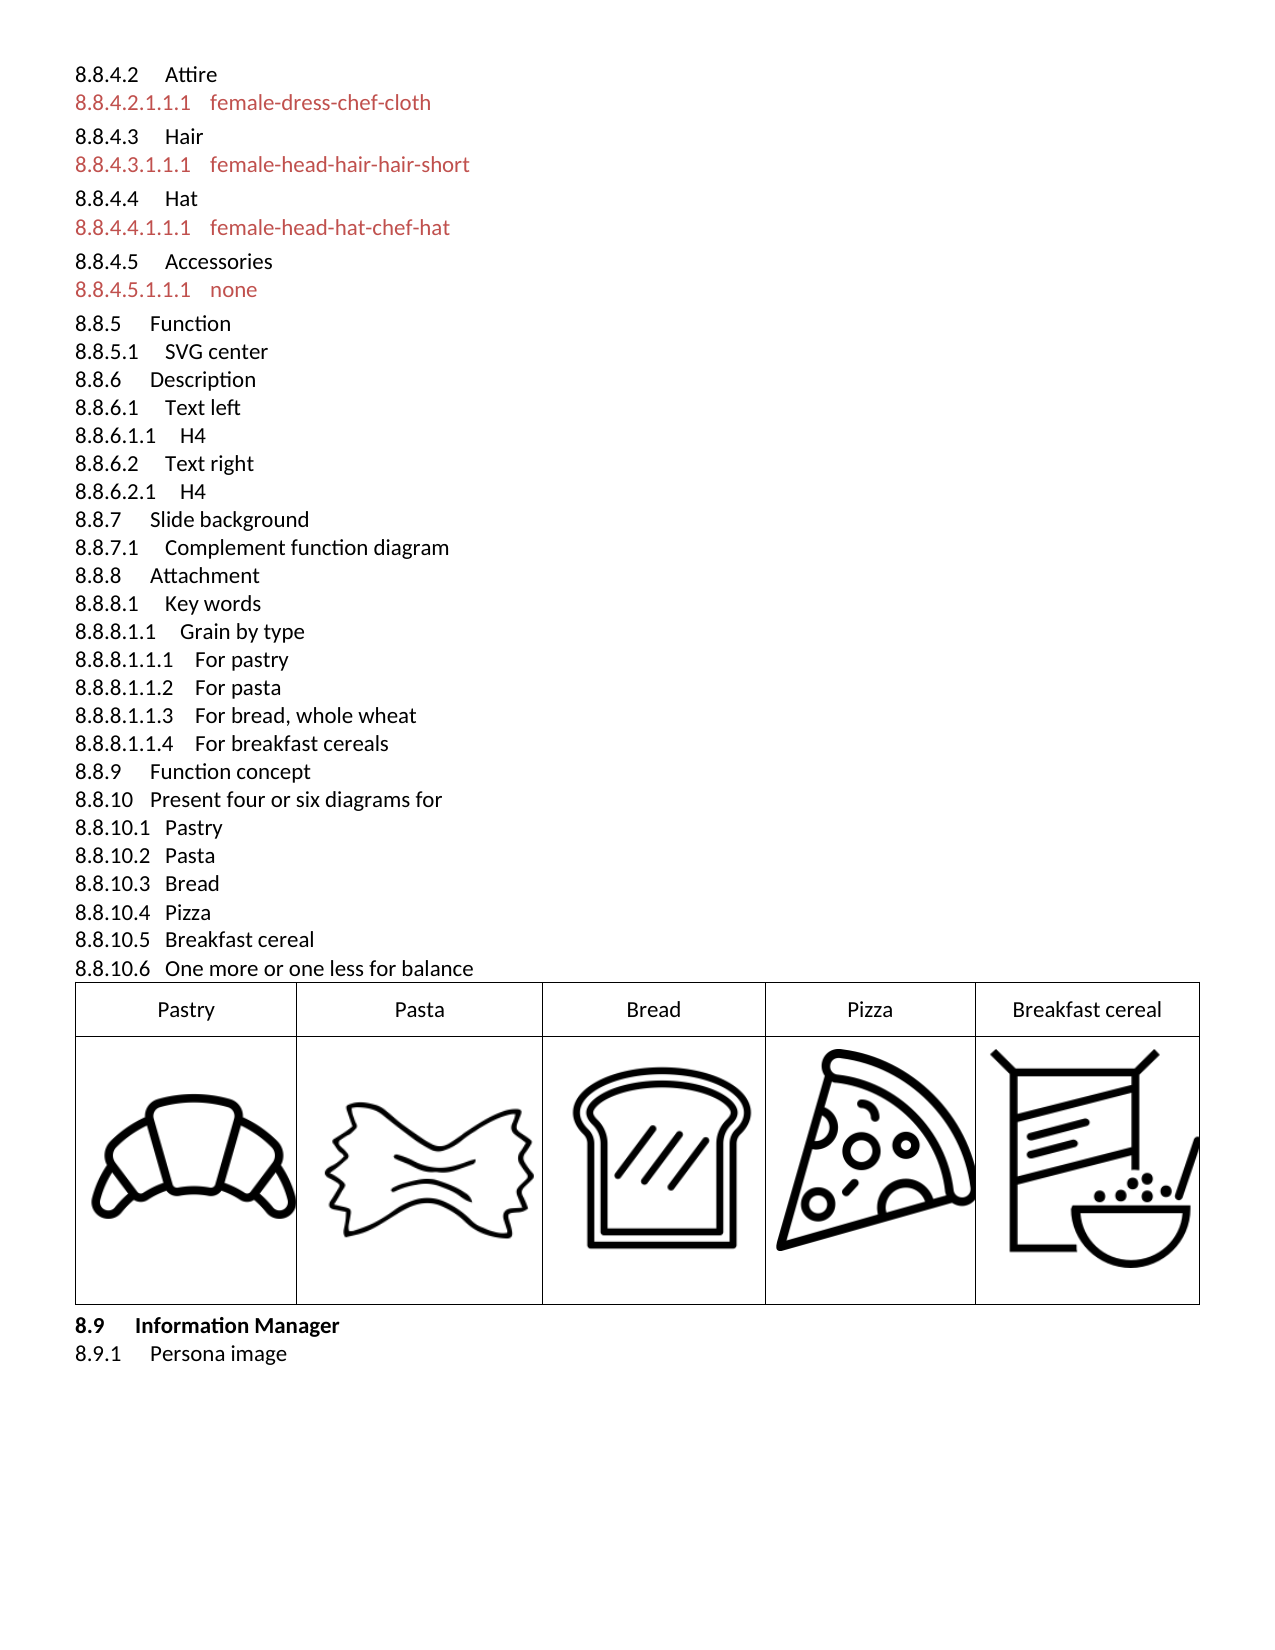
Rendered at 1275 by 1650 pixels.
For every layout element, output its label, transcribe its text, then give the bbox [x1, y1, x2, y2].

subtitle Text right [75, 449, 1200, 477]
subtitle Hair [75, 122, 1200, 150]
table_header Pasta [297, 983, 542, 1036]
subtitle Attachment [75, 561, 1200, 589]
subtitle Attire [75, 60, 1200, 88]
subtitle female-head-hair-hair-short [75, 150, 1200, 178]
picture [308, 1049, 543, 1292]
subtitle Persona image [75, 1339, 1200, 1367]
picture [986, 1049, 1200, 1268]
table_header Breakfast cereal [976, 983, 1199, 1036]
subtitle Function [75, 309, 1200, 337]
subtitle Hat [75, 184, 1200, 213]
subtitle Complement function diagram [75, 533, 1200, 561]
subtitle Pizza [75, 898, 1200, 926]
subtitle Function concept [75, 757, 1200, 786]
picture [86, 1049, 297, 1264]
subtitle none [75, 275, 1200, 303]
table_cell [766, 1037, 975, 1304]
subtitle One more or one less for balance [75, 954, 1200, 982]
subtitle Bread [75, 869, 1200, 898]
subtitle Pasta [75, 842, 1200, 869]
subtitle Accessories [75, 247, 1200, 275]
picture [776, 1049, 975, 1251]
subtitle Slide background [75, 505, 1200, 533]
table_header Bread [543, 983, 765, 1036]
subtitle For pastry [75, 645, 1200, 673]
table_cell [297, 1037, 542, 1304]
subtitle female-head-hat-chef-hat [75, 213, 1200, 241]
table_cell [543, 1037, 765, 1304]
subtitle SVG center [75, 337, 1200, 365]
subtitle Present four or six diagrams for [75, 786, 1200, 813]
table_header Pizza [766, 983, 975, 1036]
subtitle Key words [75, 589, 1200, 617]
subtitle For bread, whole wheat [75, 701, 1200, 729]
subtitle Information Manager [75, 1311, 1200, 1339]
picture [553, 1049, 765, 1267]
subtitle Pastry [75, 813, 1200, 842]
subtitle H4 [75, 421, 1200, 449]
table_cell [76, 1037, 296, 1304]
subtitle For breakfast cereals [75, 729, 1200, 757]
subtitle Description [75, 365, 1200, 393]
subtitle For pasta [75, 673, 1200, 701]
table_header Pastry [76, 983, 296, 1036]
subtitle Breakfast cereal [75, 926, 1200, 954]
table_cell [976, 1037, 1199, 1304]
subtitle Text left [75, 393, 1200, 421]
subtitle Grain by type [75, 617, 1200, 645]
subtitle female-dress-chef-cloth [75, 88, 1200, 116]
subtitle H4 [75, 477, 1200, 505]
